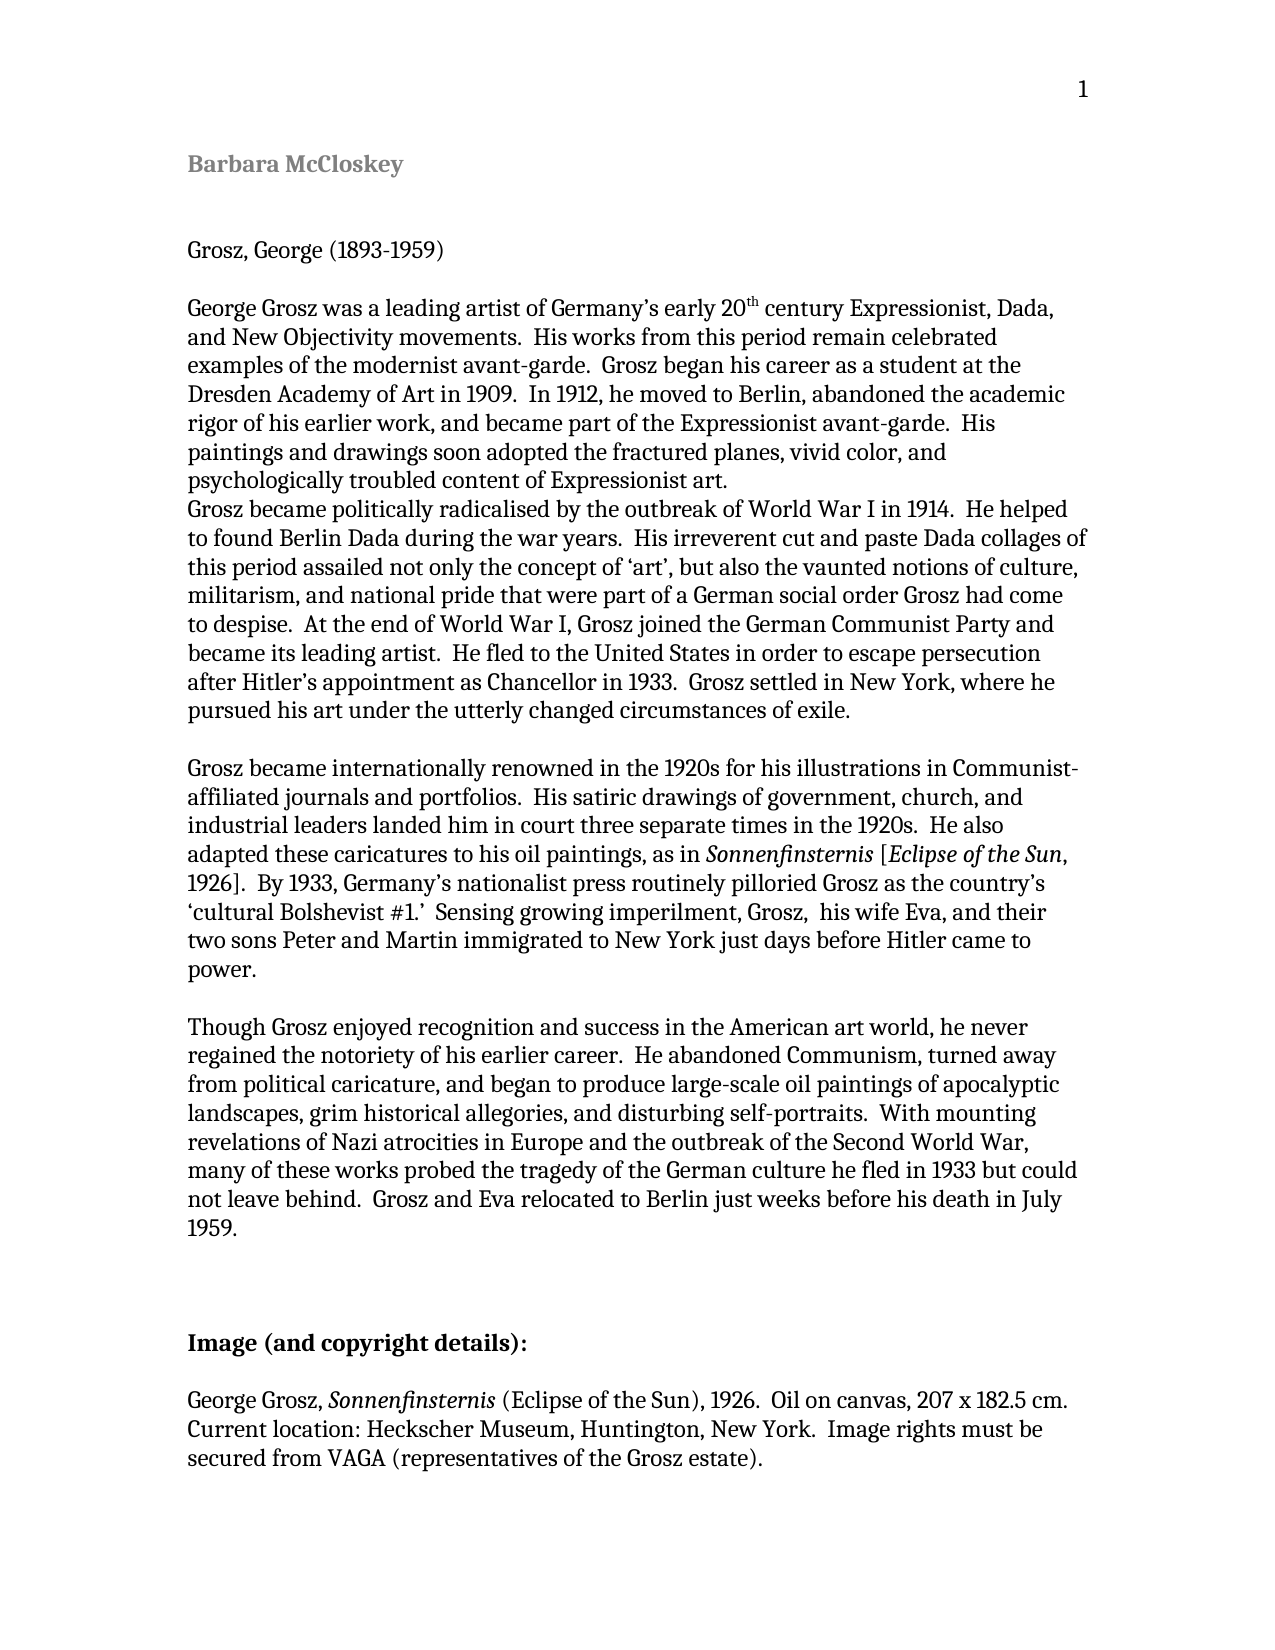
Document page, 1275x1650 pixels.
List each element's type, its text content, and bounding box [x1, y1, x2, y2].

text George Grosz was a leading artist of Germany’s early 20th century Expressionist, Dada, and New Objectivity movements. His works from this period remain celebrated examples of the modernist avant-garde. Grosz began his career as a student at the Dresden Academy of Art in 1909. In 1912, he moved to Berlin, abandoned the academic rigor of his earlier work, and became part of the Expressionist avant-garde. His paintings and drawings soon adopted the fractured planes, vivid color, and psychologically troubled content of Expressionist art. [187, 294, 1087, 495]
text Grosz became internationally renowned in the 1920s for his illustrations in Communist-affiliated journals and portfolios. His satiric drawings of government, church, and industrial leaders landed him in court three separate times in the 1920s. He also adapted these caricatures to his oil paintings, as in Sonnenfinsternis [Eclipse of the Sun, 1926]. By 1933, Germany’s nationalist press routinely pilloried Grosz as the country’s ‘cultural Bolshevist #1.’ Sensing growing imperilment, Grosz, his wife Eva, and their two sons Peter and Martin immigrated to New York just days before Hitler came to power. [187, 754, 1087, 984]
text Grosz became politically radicalised by the outbreak of World War I in 1914. He helped to found Berlin Dada during the war years. His irreverent cut and paste Dada collages of this period assailed not only the concept of ‘art’, but also the vaunted notions of culture, militarism, and national pride that were part of a German social order Grosz had come to despise. At the end of World War I, Grosz joined the German Communist Party and became its leading artist. He fled to the United States in order to escape persecution after Hitler’s appointment as Chancellor in 1933. Grosz settled in New York, where he pursued his art under the utterly changed circumstances of exile. [187, 495, 1087, 725]
text George Grosz, Sonnenfinsternis (Eclipse of the Sun), 1926. Oil on canvas, 207 x 182.5 cm. Current location: Heckscher Museum, Huntington, New York. Image rights must be secured from VAGA (representatives of the Grosz estate). [187, 1386, 1087, 1472]
text Barbara McCloskey [187, 150, 1087, 179]
text Image (and copyright details): [187, 1329, 1087, 1357]
text Grosz, George (1893-1959) [187, 236, 1087, 265]
text Though Grosz enjoyed recognition and success in the American art world, he never regained the notoriety of his earlier career. He abandoned Communism, turned away from political caricature, and began to produce large-scale oil paintings of apocalyptic landscapes, grim historical allegories, and disturbing self-portraits. With mounting revelations of Nazi atrocities in Europe and the outbreak of the Second World War, many of these works probed the tragedy of the German culture he fled in 1933 but could not leave behind. Grosz and Eva relocated to Berlin just weeks before his death in July 1959. [187, 1012, 1087, 1242]
